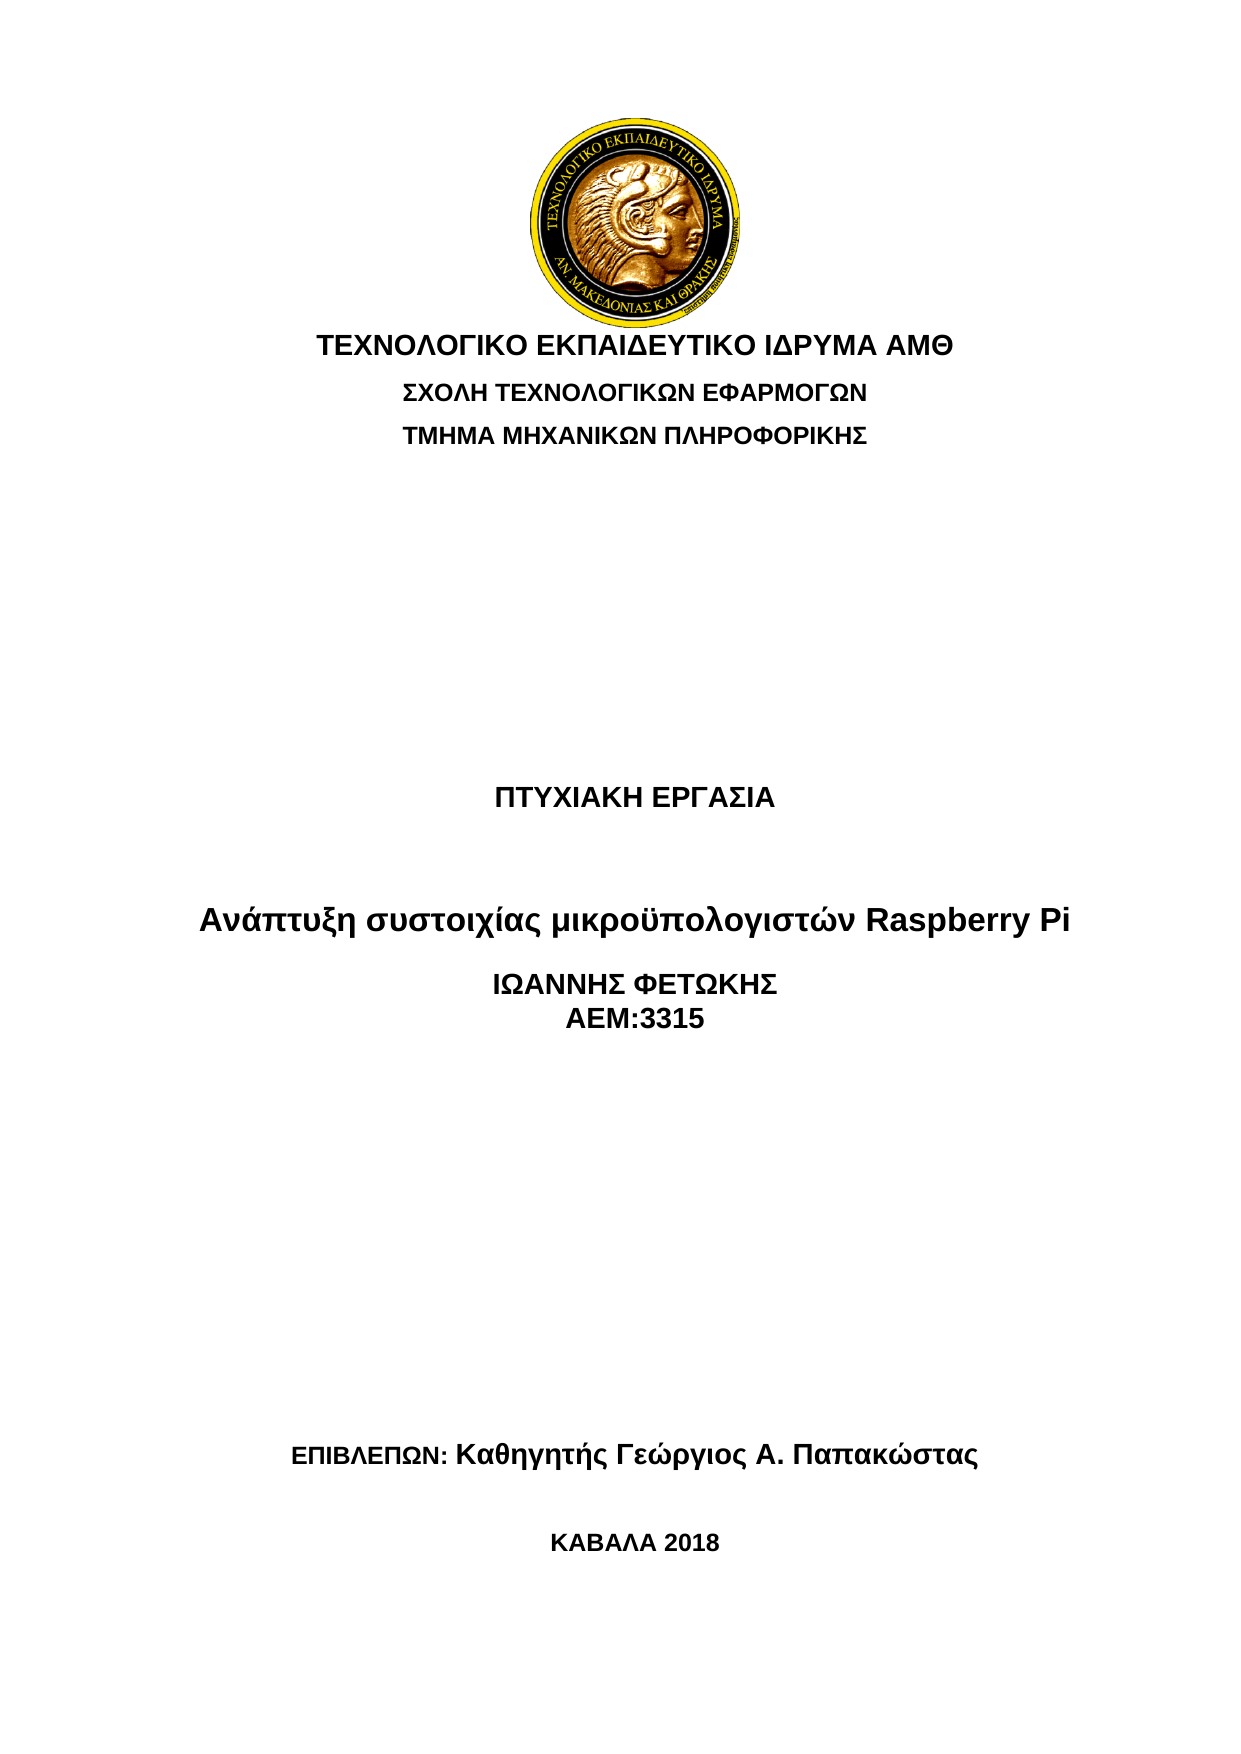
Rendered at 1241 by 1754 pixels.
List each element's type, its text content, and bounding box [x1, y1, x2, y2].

text ΙΩΑΝΝΗΣ ΦΕΤΩΚΗΣ [148, 967, 1122, 1001]
text ΑΕΜ:3315 [148, 1001, 1122, 1034]
text ΤΜΗΜΑ ΜΗΧΑΝΙΚΩΝ ΠΛΗΡΟΦΟΡΙΚΗΣ [148, 421, 1122, 450]
text ΠΤΥΧΙΑΚΗ ΕΡΓΑΣΙΑ [148, 780, 1122, 814]
text ΕΠΙΒΛΕΠΩΝ: Καθηγητής Γεώργιος Α. Παπακώστας [148, 1437, 1122, 1470]
picture [530, 118, 740, 328]
text Ανάπτυξη συστοιχίας μικροϋπολογιστών Raspberry Pi [148, 900, 1122, 938]
text ΚΑΒΑΛΑ 2018 [148, 1528, 1122, 1557]
text ΤΕΧΝΟΛΟΓΙΚΟ ΕΚΠΑΙΔΕΥΤΙΚΟ ΙΔΡΥΜΑ ΑΜΘ [148, 327, 1122, 361]
text ΣΧΟΛΗ ΤΕΧΝΟΛΟΓΙΚΩΝ ΕΦΑΡΜΟΓΩΝ [148, 378, 1122, 407]
